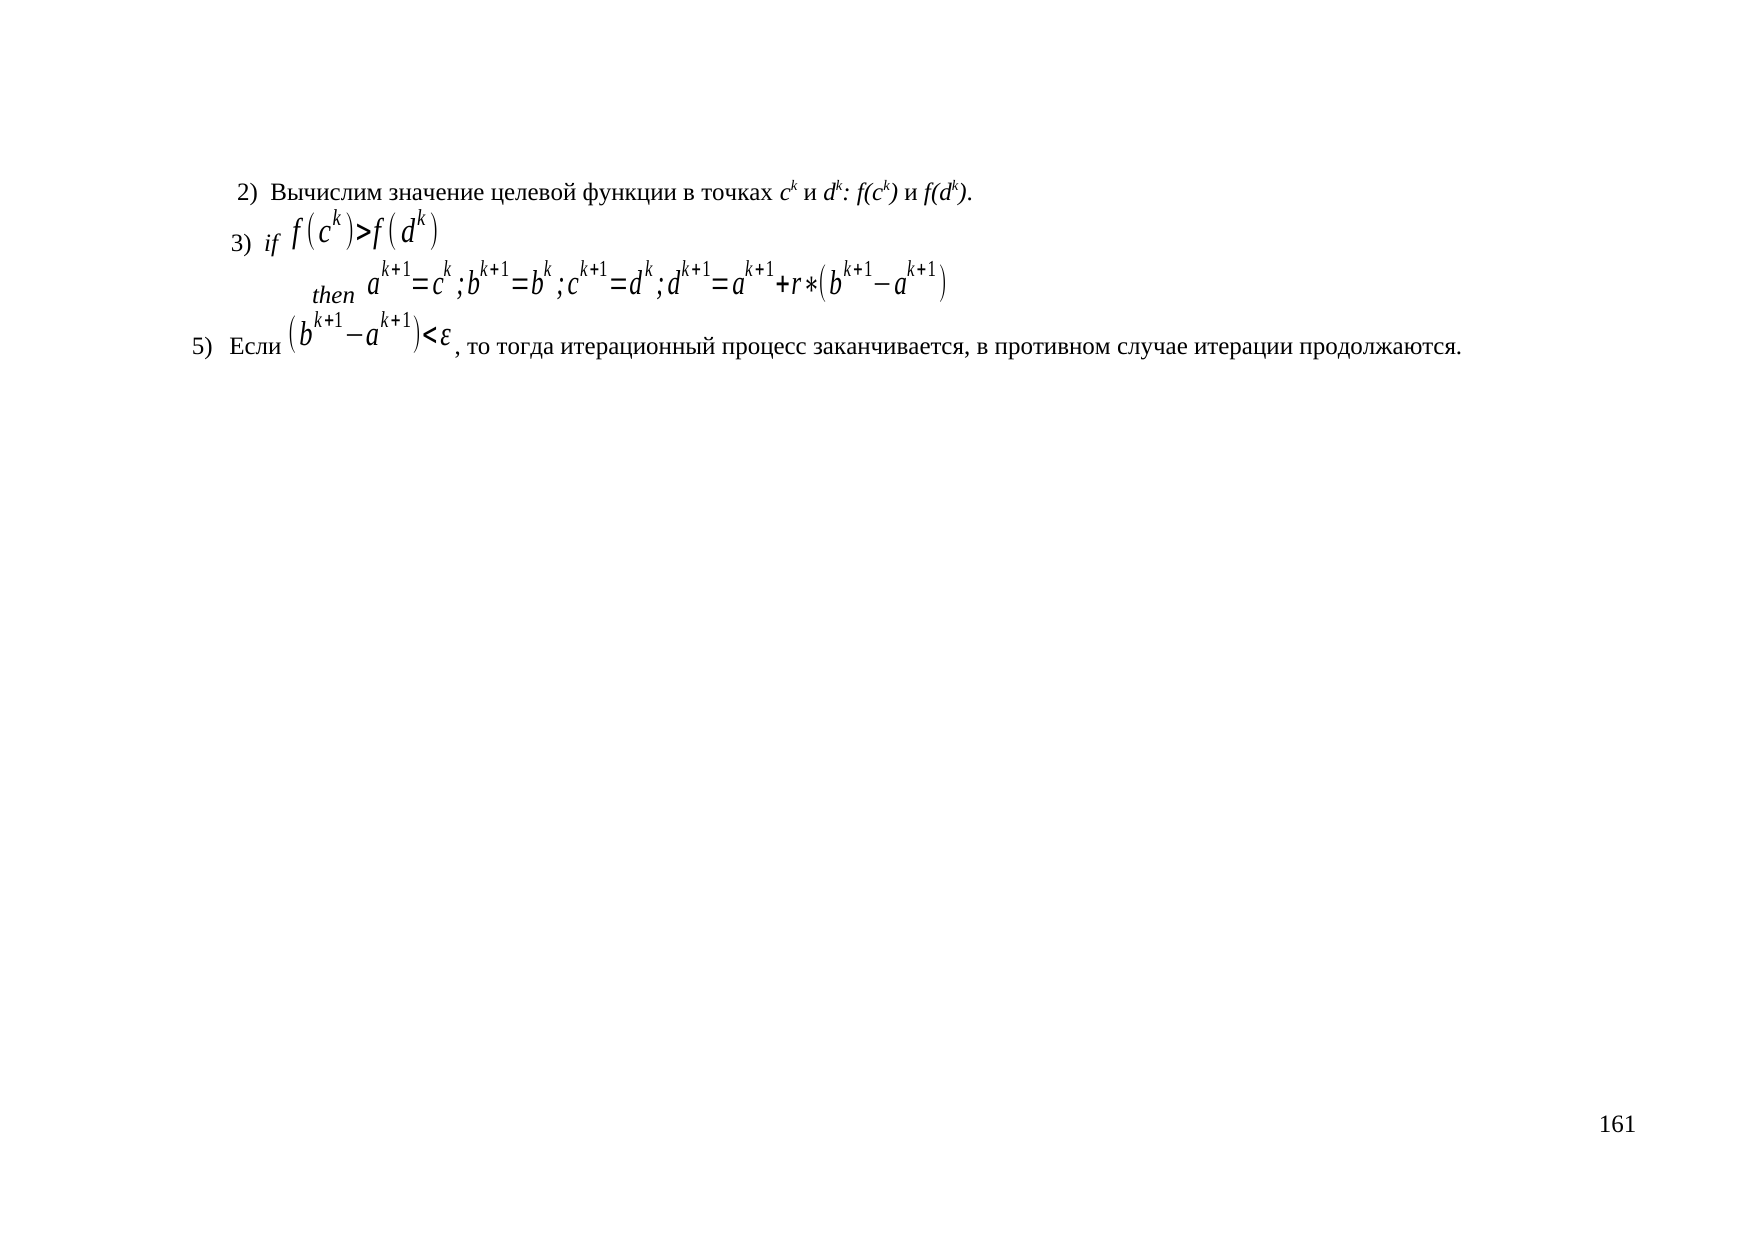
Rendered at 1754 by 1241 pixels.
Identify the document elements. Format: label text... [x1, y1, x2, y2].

text 3) if [156, 206, 1636, 257]
text 2) Вычислим значение целевой функции в точках ck и dk: f(ck) и f(dk). [156, 177, 1636, 206]
list Если , то тогда итерационный процесс заканчивается, в противном случае итерации продолжаются. [192, 308, 1636, 360]
text then [231, 257, 1636, 308]
